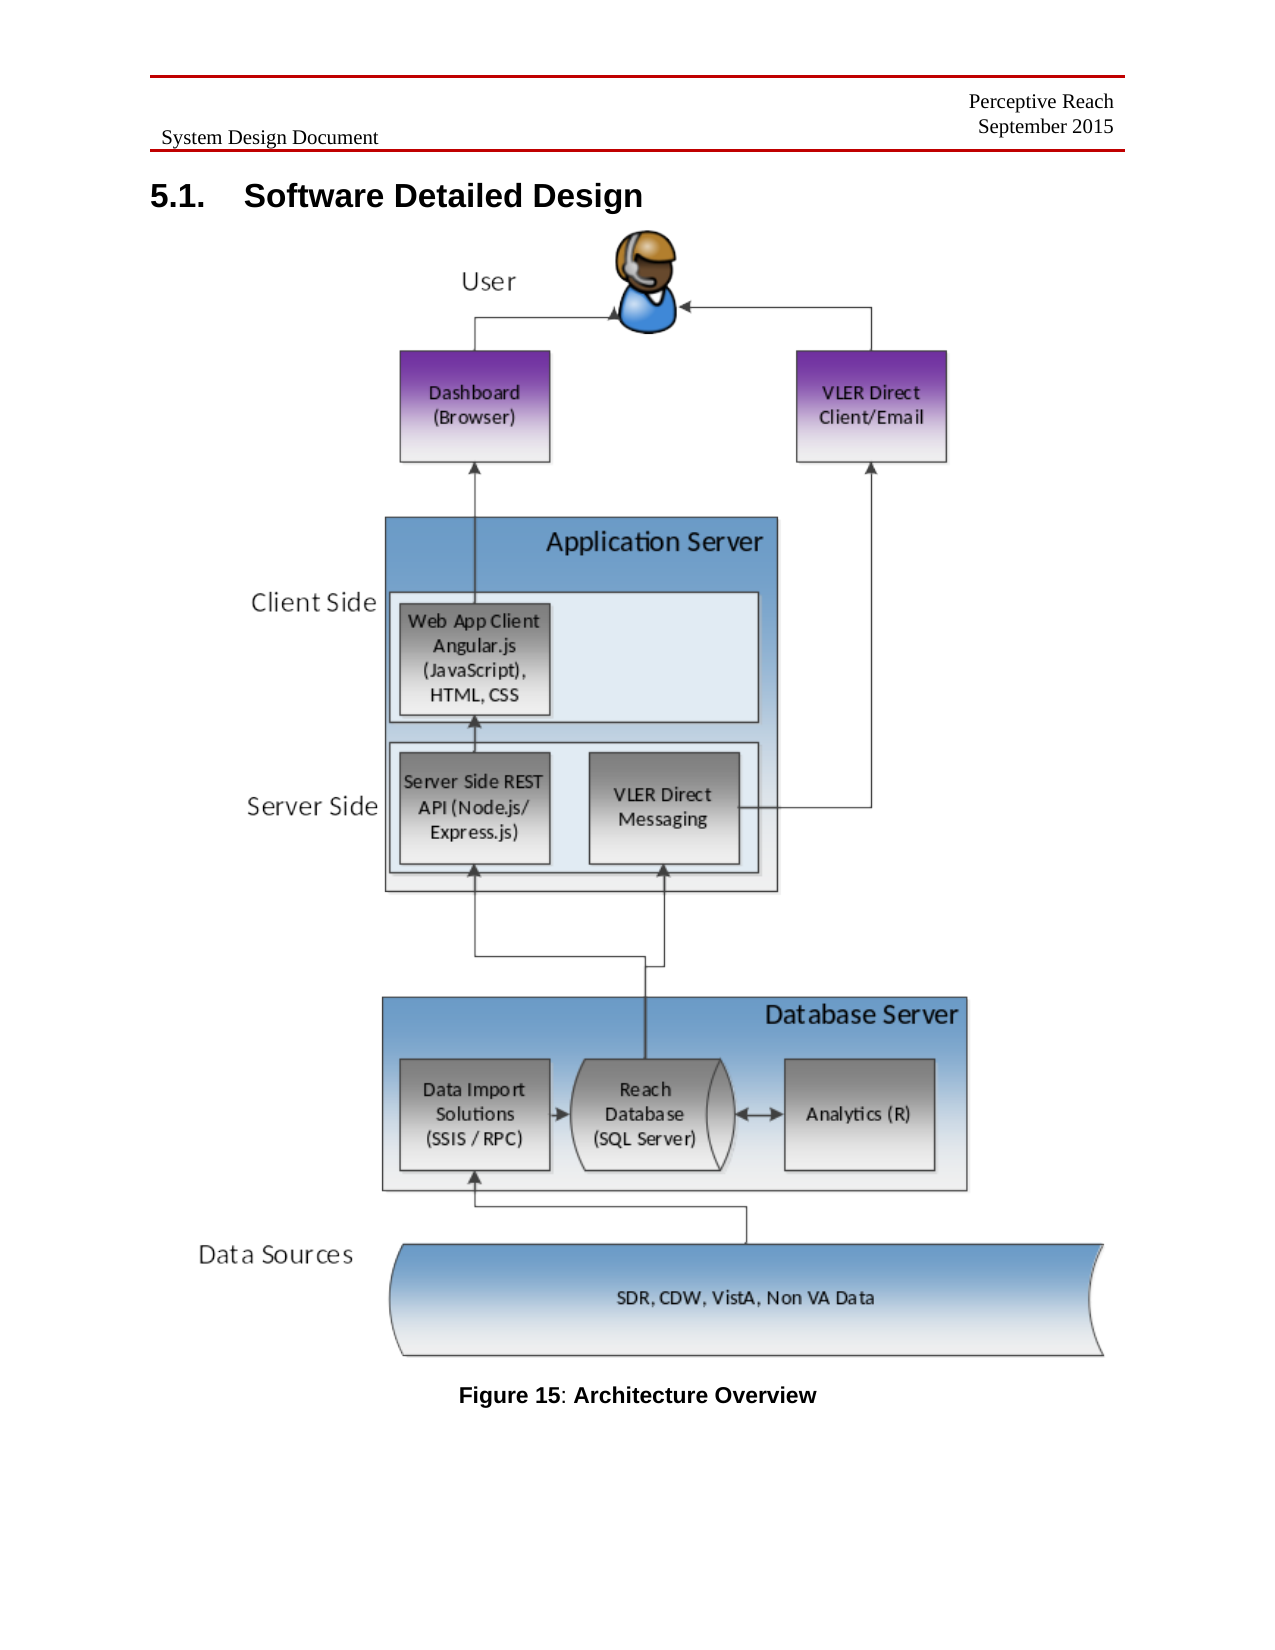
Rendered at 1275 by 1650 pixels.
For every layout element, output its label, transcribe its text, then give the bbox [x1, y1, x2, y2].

subtitle Software Detailed Design [150, 176, 1125, 214]
text Figure 15: Architecture Overview [150, 1382, 1125, 1409]
